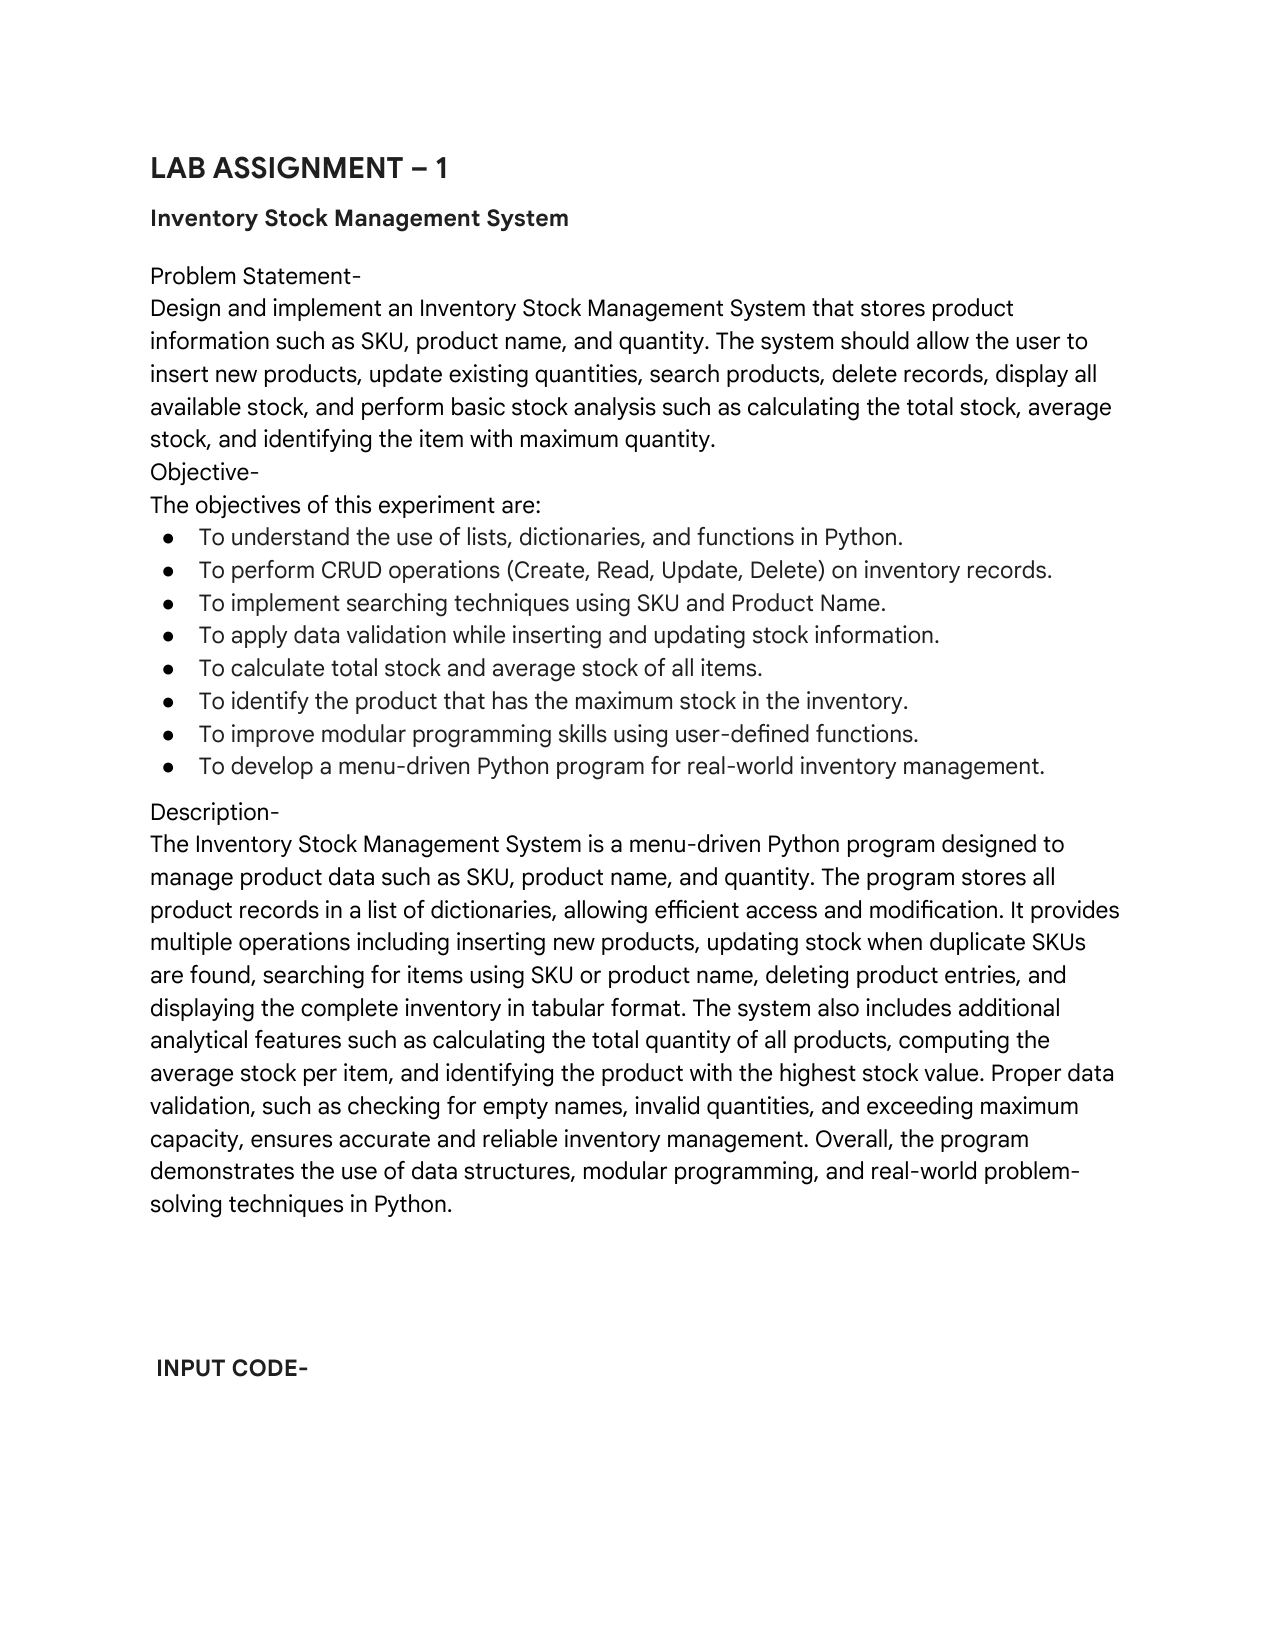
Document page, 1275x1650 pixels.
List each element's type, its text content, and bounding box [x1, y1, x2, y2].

list To perform CRUD operations (Create, Read, Update, Delete) on inventory records. [161, 556, 1125, 585]
text Description- [150, 798, 1125, 826]
text Inventory Stock Management System [150, 204, 1125, 233]
list To apply data validation while inserting and updating stock information. [161, 622, 1125, 650]
list To implement searching techniques using SKU and Product Name. [161, 589, 1125, 618]
text INPUT CODE- [150, 1354, 1125, 1382]
list To identify the product that has the maximum stock in the inventory. [161, 687, 1125, 716]
list To improve modular programming skills using user-defined functions. [161, 720, 1125, 748]
text Design and implement an Inventory Stock Management System that stores product information such as SKU, product name, and quantity. The system should allow the user to insert new products, update existing quantities, search products, delete records, display all available stock, and perform basic stock analysis such as calculating the total stock, average stock, and identifying the item with maximum quantity. [150, 294, 1125, 454]
list To understand the use of lists, dictionaries, and functions in Python. [161, 523, 1125, 552]
list To calculate total stock and average stock of all items. [161, 654, 1125, 683]
list To develop a menu-driven Python program for real-world inventory management. [161, 752, 1125, 781]
subtitle LAB ASSIGNMENT – 1 [150, 150, 1125, 187]
text The objectives of this experiment are: [150, 491, 1125, 519]
text Problem Statement- [150, 262, 1125, 291]
text Objective- [150, 458, 1125, 487]
text The Inventory Stock Management System is a menu-driven Python program designed to manage product data such as SKU, product name, and quantity. The program stores all product records in a list of dictionaries, allowing efficient access and modification. It provides multiple operations including inserting new products, updating stock when duplicate SKUs are found, searching for items using SKU or product name, deleting product entries, and displaying the complete inventory in tabular format. The system also includes additional analytical features such as calculating the total quantity of all products, computing the average stock per item, and identifying the product with the highest stock value. Proper data validation, such as checking for empty names, invalid quantities, and exceeding maximum capacity, ensures accurate and reliable inventory management. Overall, the program demonstrates the use of data structures, modular programming, and real-world problem-solving techniques in Python. [150, 830, 1125, 1219]
